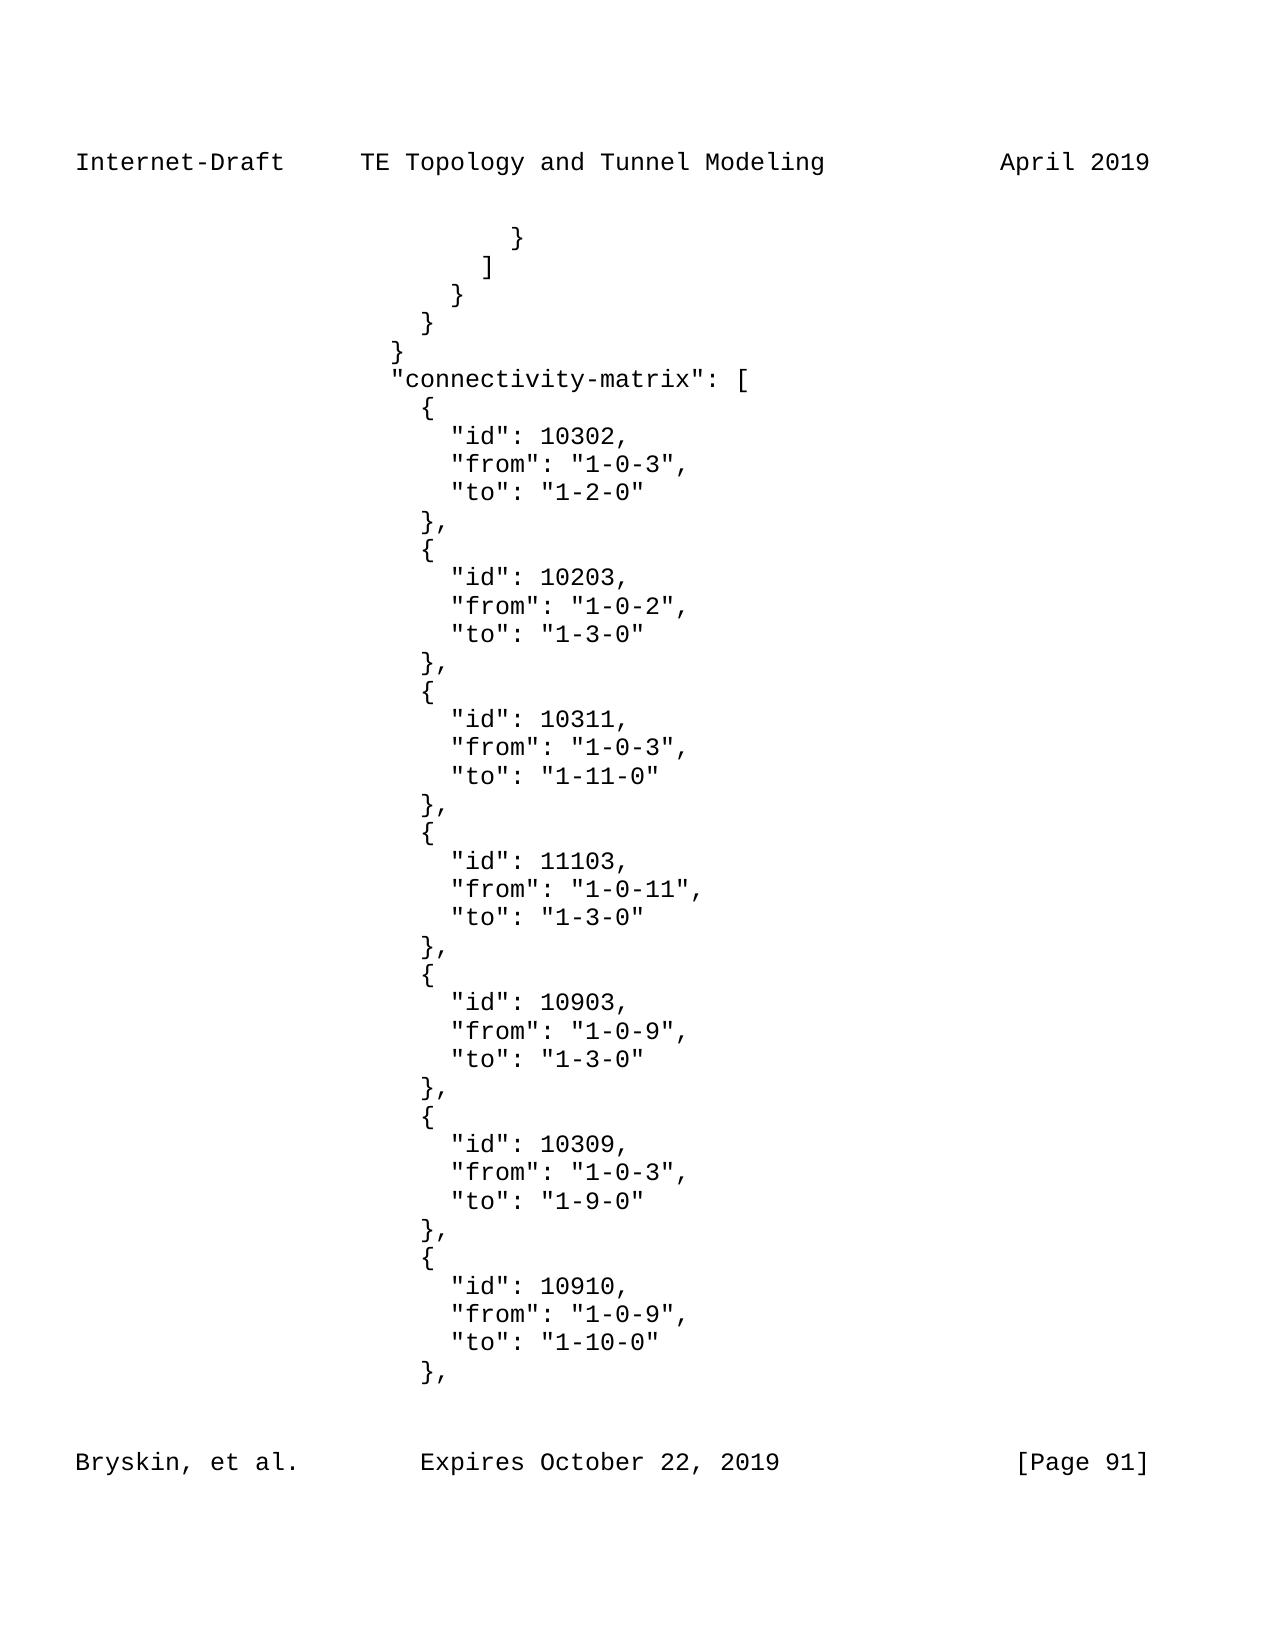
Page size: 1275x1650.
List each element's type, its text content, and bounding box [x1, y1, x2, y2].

text }, [120, 650, 1158, 678]
text }, [120, 1217, 1158, 1245]
text "connectivity-matrix": [ [120, 367, 1158, 395]
text "id": 10203, [120, 565, 1158, 593]
text ] [120, 253, 1158, 282]
text { [120, 678, 1158, 707]
text }, [120, 1358, 1158, 1387]
text "id": 10311, [120, 707, 1158, 735]
text "from": "1-0-11", [120, 877, 1158, 905]
text "to": "1-3-0" [120, 905, 1158, 933]
text "to": "1-3-0" [120, 1047, 1158, 1075]
text }, [120, 1075, 1158, 1103]
text { [120, 1103, 1158, 1132]
text "from": "1-0-9", [120, 1018, 1158, 1047]
text "id": 10309, [120, 1132, 1158, 1160]
text "to": "1-11-0" [120, 763, 1158, 792]
text "from": "1-0-3", [120, 735, 1158, 763]
text "from": "1-0-9", [120, 1302, 1158, 1330]
text }, [120, 508, 1158, 537]
text }, [120, 792, 1158, 820]
text } [120, 282, 1158, 310]
text } [120, 310, 1158, 338]
text }, [120, 933, 1158, 962]
text "id": 10910, [120, 1273, 1158, 1302]
text } [120, 225, 1158, 253]
text } [120, 338, 1158, 367]
text { [120, 1245, 1158, 1273]
text "id": 10903, [120, 990, 1158, 1018]
text { [120, 537, 1158, 565]
text "from": "1-0-3", [120, 452, 1158, 480]
text "id": 10302, [120, 423, 1158, 452]
text "from": "1-0-3", [120, 1160, 1158, 1188]
text "to": "1-3-0" [120, 622, 1158, 650]
text "from": "1-0-2", [120, 593, 1158, 622]
text "to": "1-9-0" [120, 1188, 1158, 1217]
text "id": 11103, [120, 848, 1158, 877]
text { [120, 962, 1158, 990]
text "to": "1-2-0" [120, 480, 1158, 508]
text "to": "1-10-0" [120, 1330, 1158, 1358]
text { [120, 820, 1158, 848]
text { [120, 395, 1158, 423]
